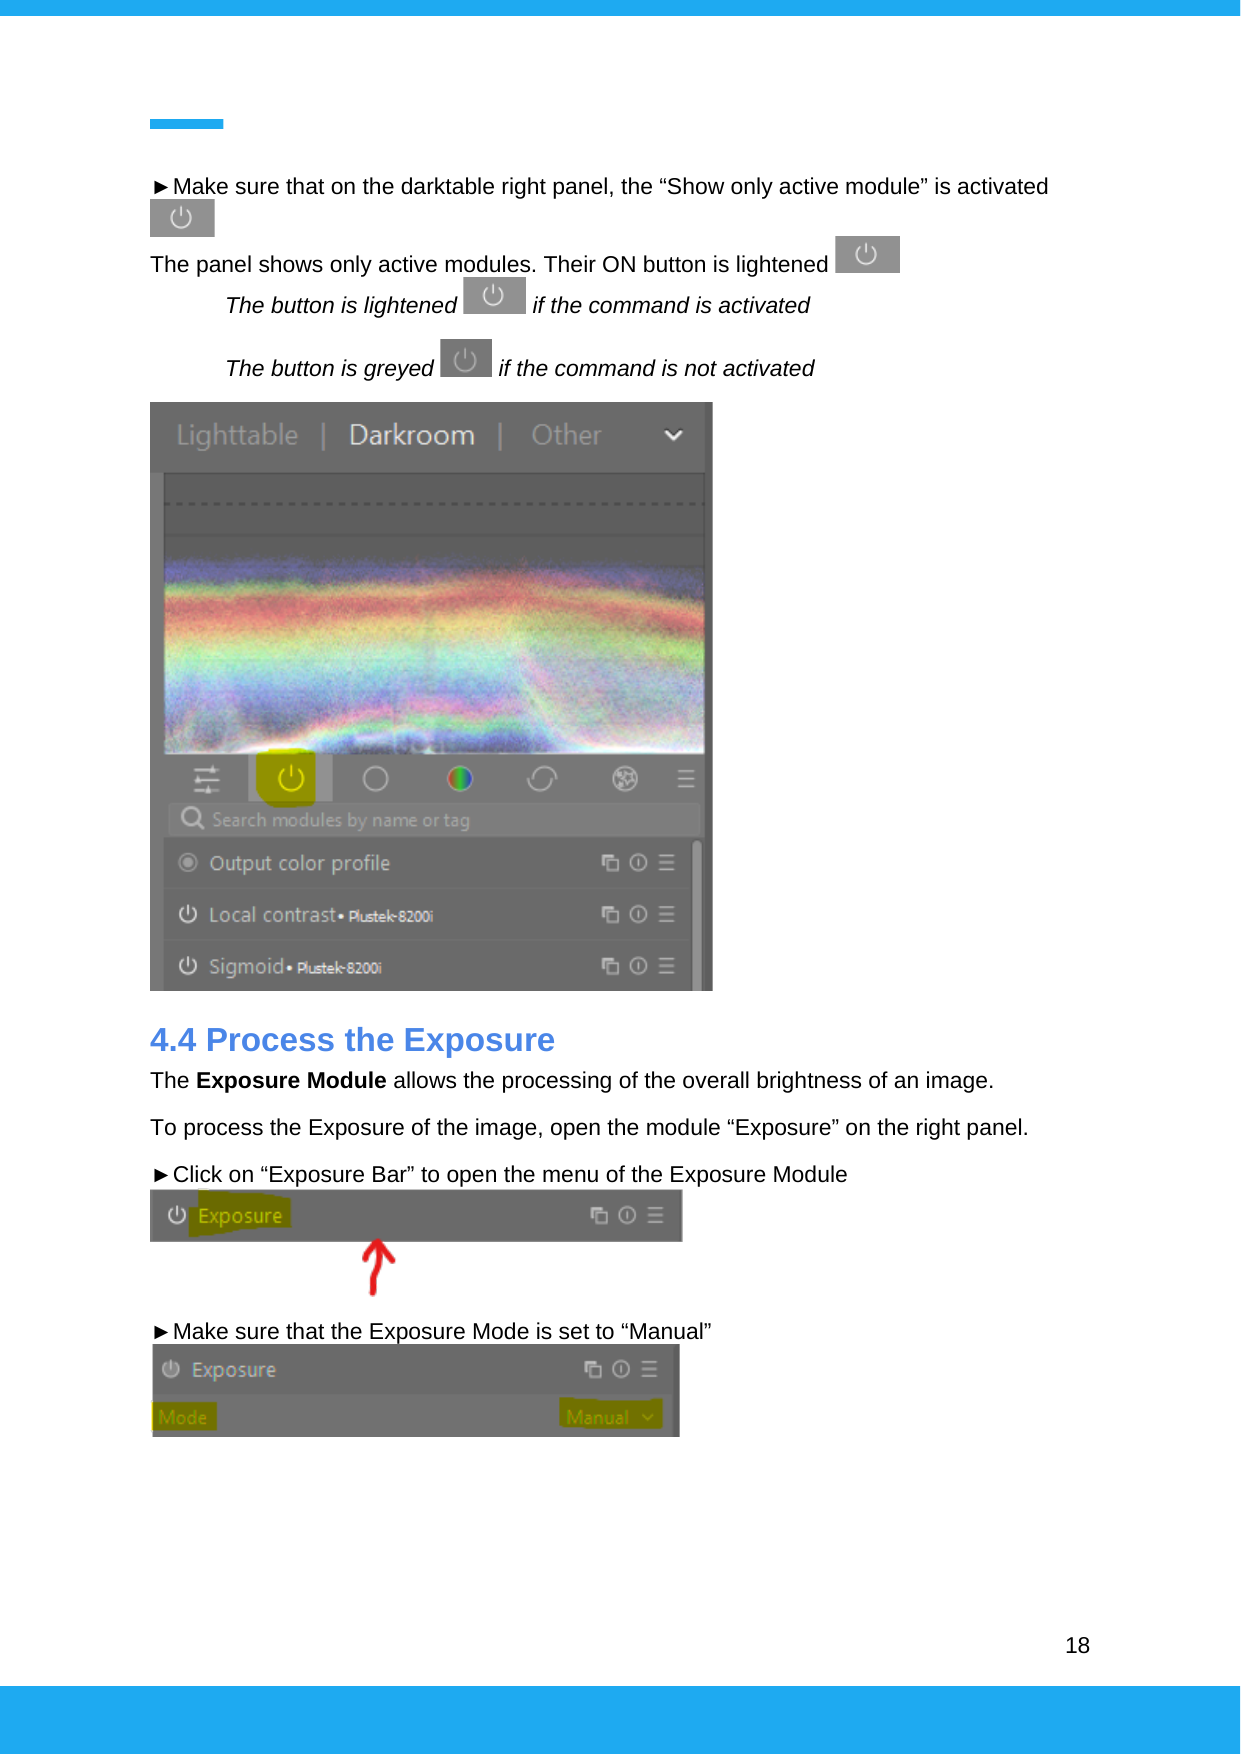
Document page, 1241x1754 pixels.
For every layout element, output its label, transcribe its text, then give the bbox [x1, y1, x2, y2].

text The button is greyed if the command is not activated [225, 339, 1090, 381]
picture [150, 199, 215, 237]
text To process the Exposure of the image, open the module “Exposure” on the right panel. [150, 1114, 1090, 1141]
text ►Click on “Exposure Bar” to open the menu of the Exposure Module [150, 1161, 1090, 1188]
picture [0, 0, 1241, 16]
text ►Make sure that the Exposure Mode is set to “Manual” [150, 1318, 1090, 1344]
subtitle 4.4 Process the Exposure [150, 1020, 1090, 1059]
text The Exposure Module allows the processing of the overall brightness of an image. [150, 1067, 1090, 1093]
text The button is lightened if the command is activated [225, 278, 1090, 319]
text ►Make sure that on the darktable right panel, the “Show only active module” is activated The panel shows only active modules. Their ON button is lightened [150, 173, 1090, 278]
picture [835, 236, 900, 273]
picture [0, 1686, 1241, 1754]
picture [150, 119, 224, 129]
picture [463, 277, 526, 314]
picture [150, 402, 713, 991]
picture [150, 1344, 680, 1437]
picture [150, 1187, 683, 1297]
picture [440, 339, 492, 377]
